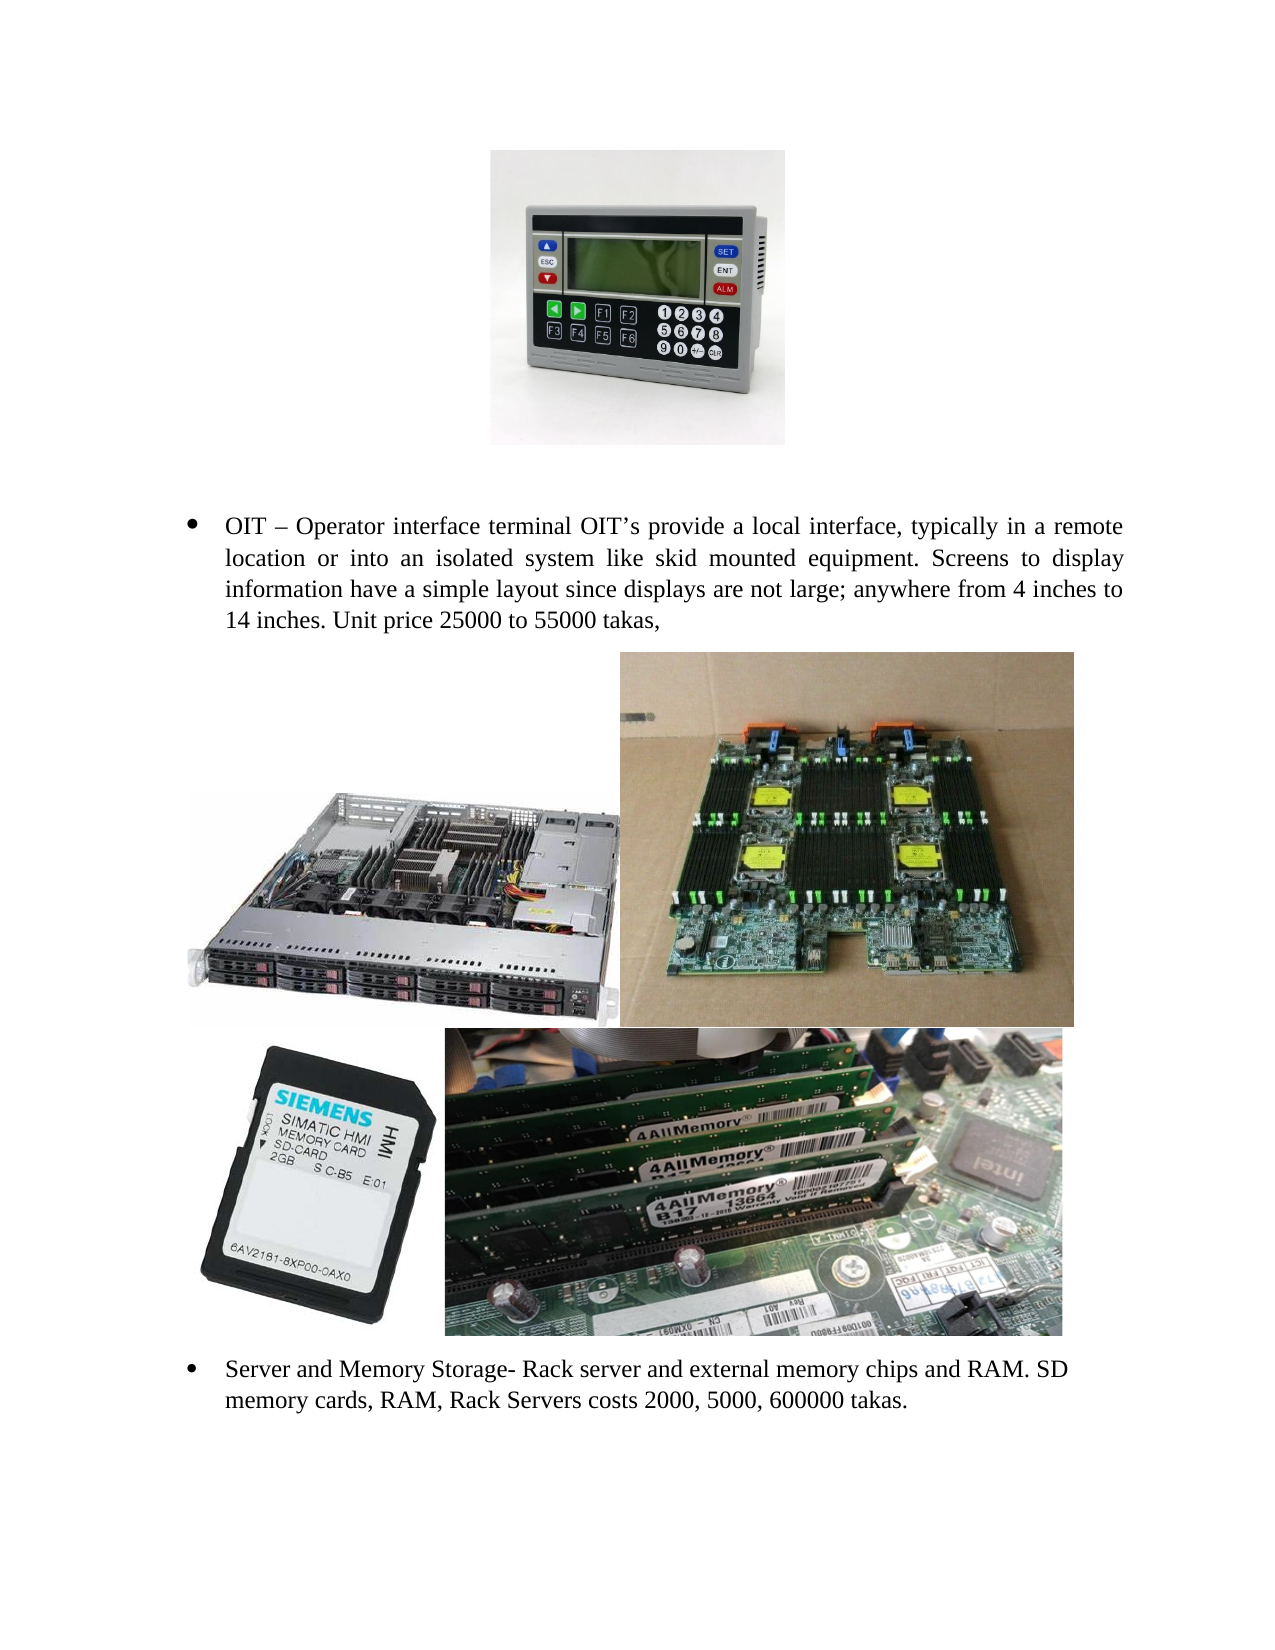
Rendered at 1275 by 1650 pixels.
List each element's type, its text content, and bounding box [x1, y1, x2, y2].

list OIT – Operator interface terminal OIT’s provide a local interface, typically in a remote location or into an isolated system like skid mounted equipment. Screens to display information have a simple layout since displays are not large; anywhere from 4 inches to 14 inches. Unit price 25000 to 55000 takas, [187, 511, 1125, 634]
picture [187, 1028, 1063, 1336]
picture [490, 150, 785, 445]
list Server and Memory Storage- Rack server and external memory chips and RAM. SD memory cards, RAM, Rack Servers costs 2000, 5000, 600000 takas. [187, 1354, 1125, 1414]
picture [187, 652, 1074, 1027]
